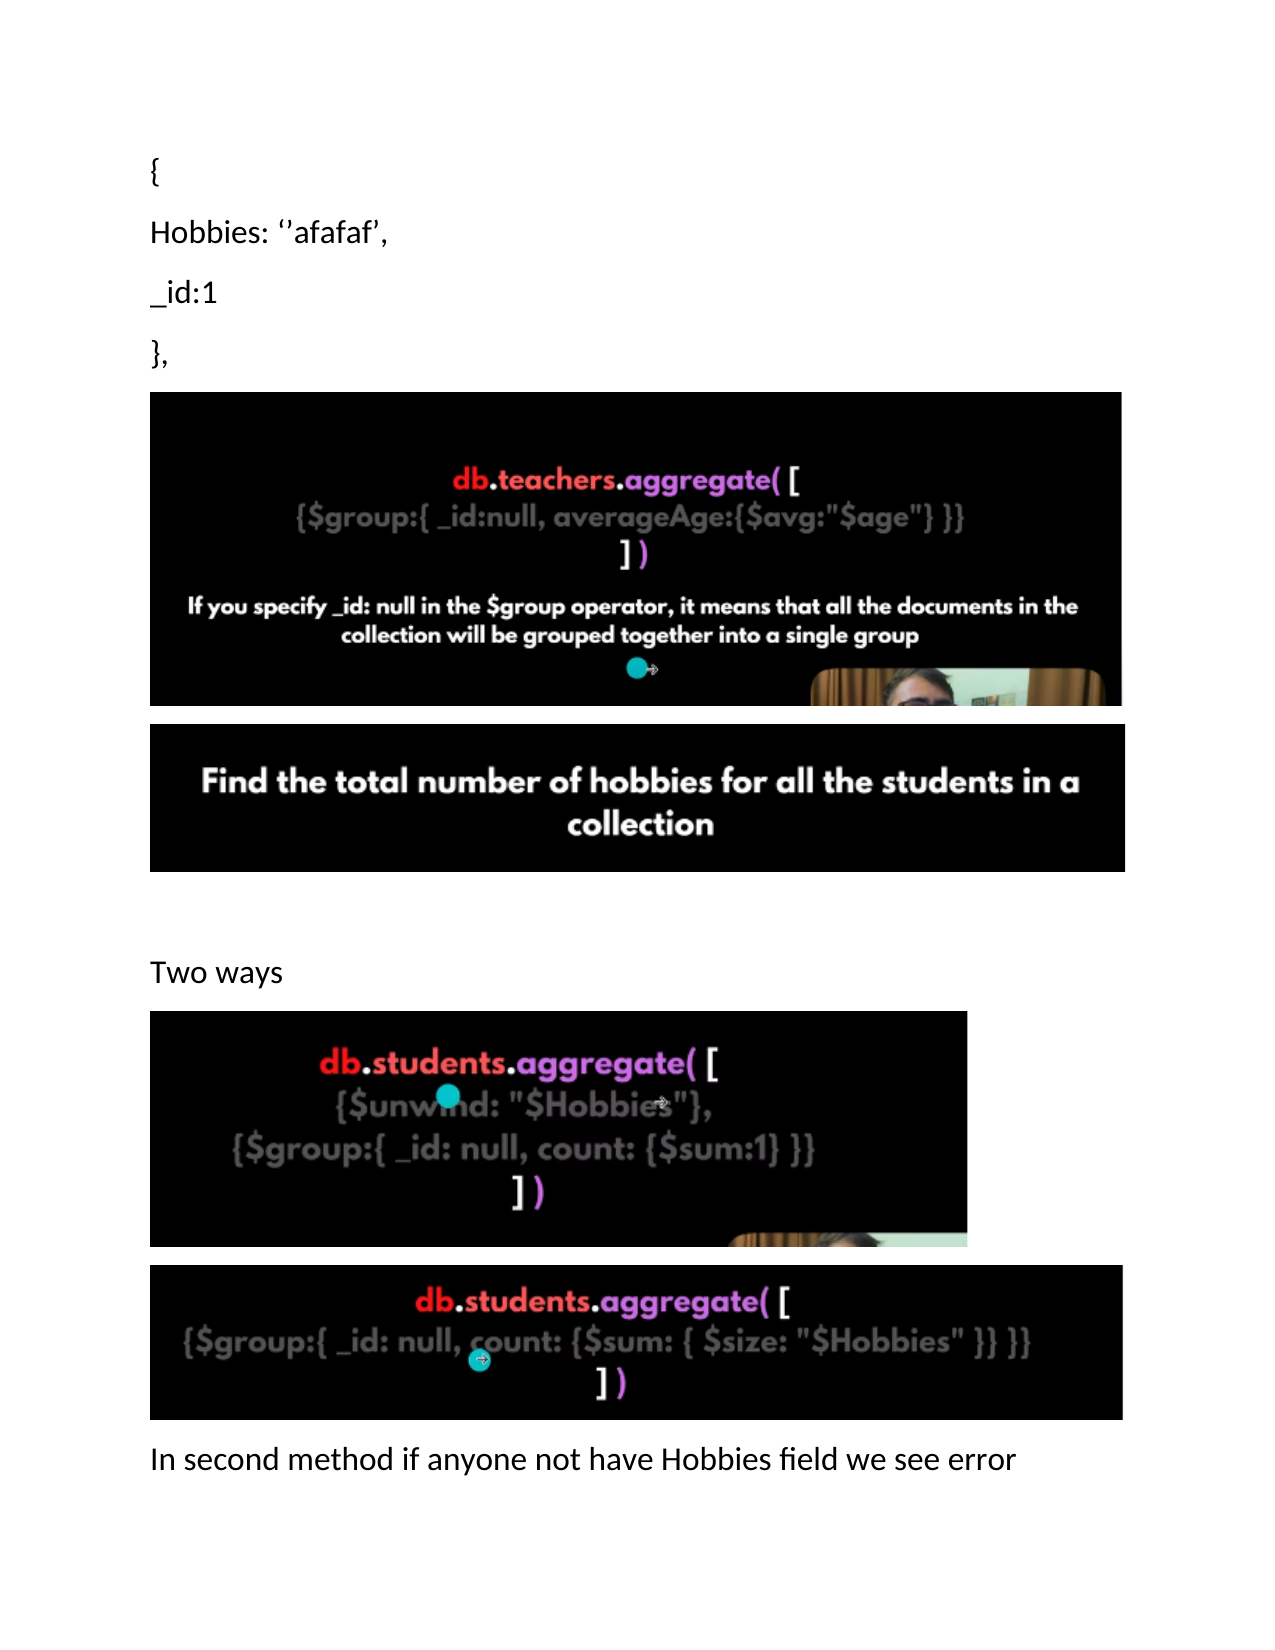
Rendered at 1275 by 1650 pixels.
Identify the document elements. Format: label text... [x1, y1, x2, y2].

text }, [150, 332, 1125, 373]
picture [150, 1011, 968, 1247]
picture [150, 724, 1125, 872]
text Hobbies: ‘’afafaf’, [150, 211, 1125, 251]
text Two ways [150, 951, 1125, 992]
text In second method if anyone not have Hobbies field we see error [150, 1438, 1125, 1479]
picture [150, 1265, 1125, 1420]
picture [150, 392, 1125, 706]
text _id:1 [150, 271, 1125, 312]
text { [150, 150, 1125, 191]
